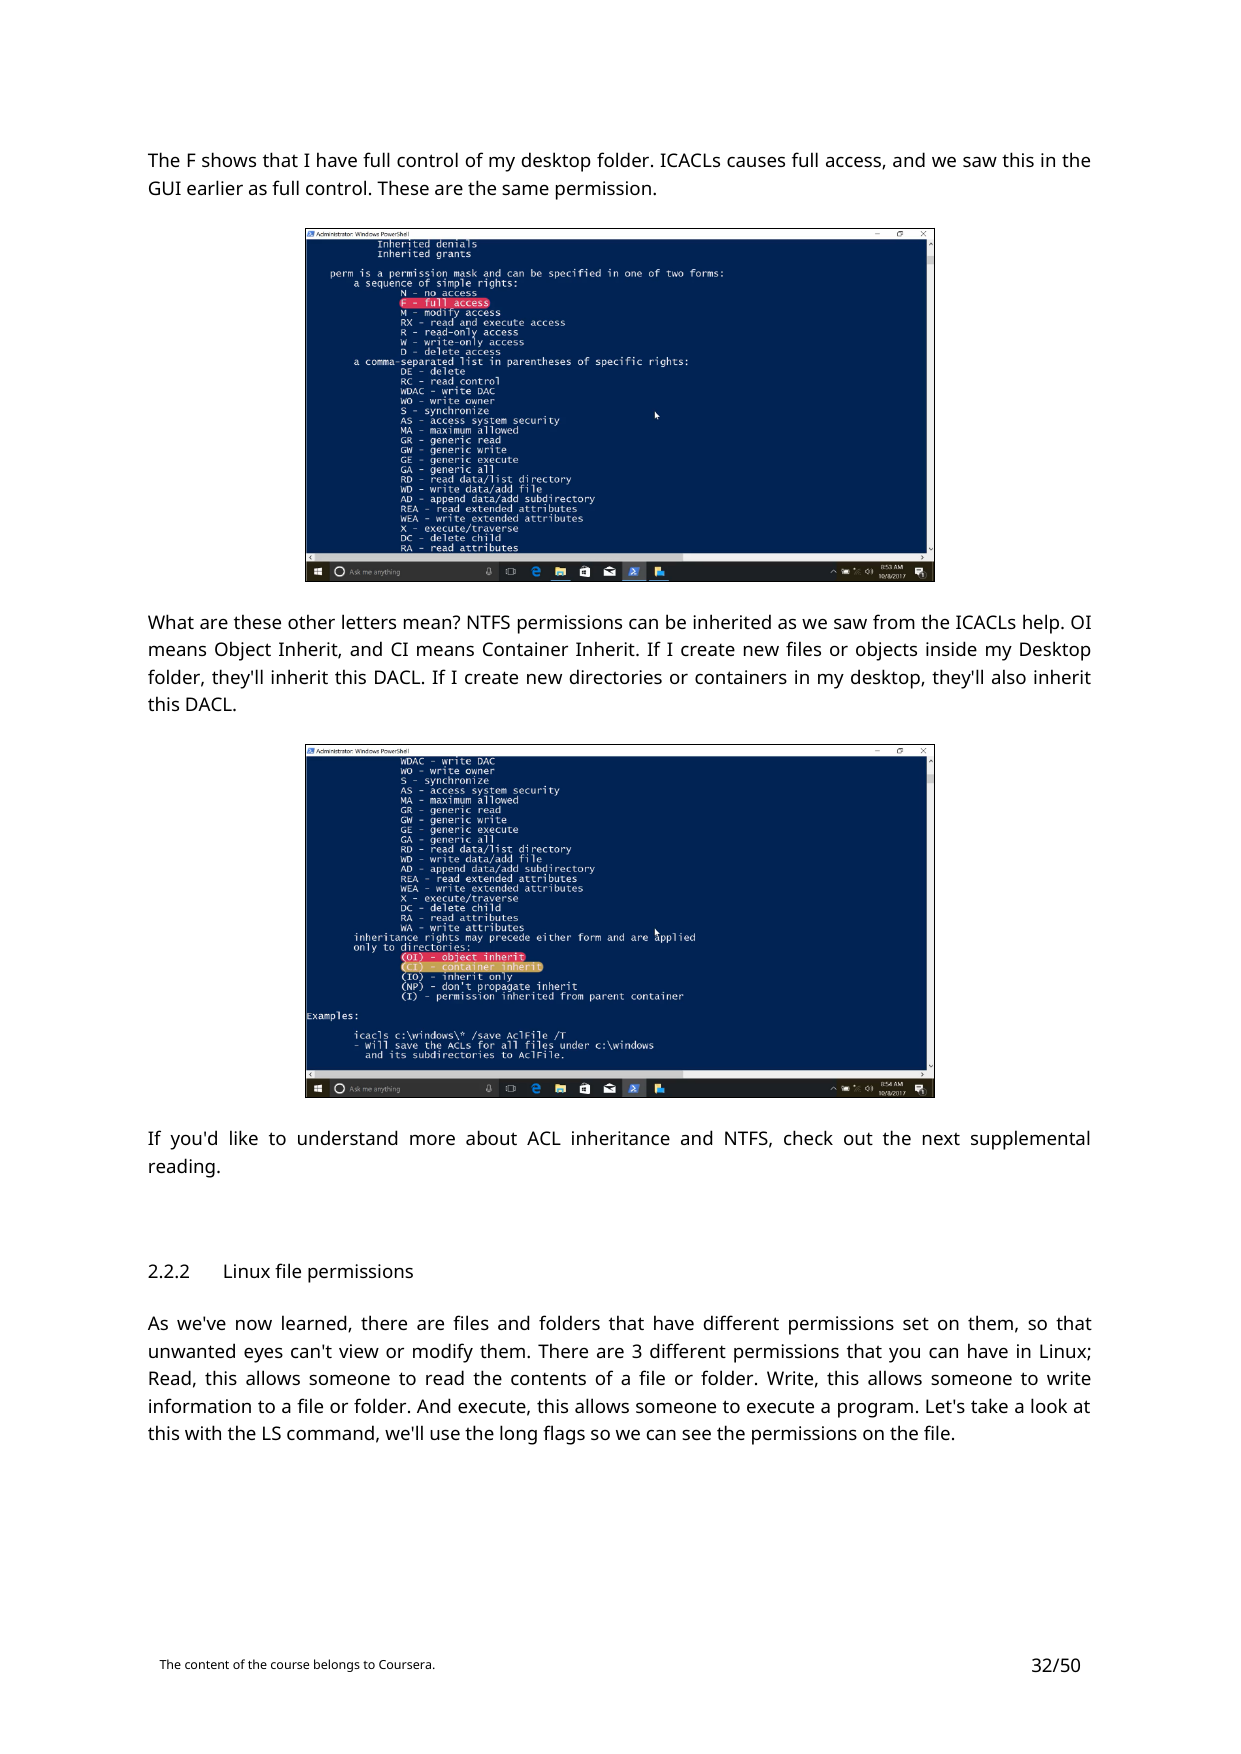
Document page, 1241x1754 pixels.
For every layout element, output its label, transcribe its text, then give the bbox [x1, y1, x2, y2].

text What are these other letters mean? NTFS permissions can be inherited as we saw from the ICACLs help. OI means Object Inherit, and CI means Container Inherit. If I create new files or objects inside my Desktop folder, they'll inherit this DACL. If I create new directories or containers in my desktop, they'll also inherit this DACL. [148, 609, 1093, 717]
picture [306, 745, 934, 1097]
text As we've now learned, there are files and folders that have different permissions set on them, so that unwanted eyes can't view or modify them. There are 3 different permissions that you can have in Linux; Read, this allows someone to read the contents of a file or folder. Write, this allows someone to write information to a file or folder. And execute, this allows someone to execute a program. Let's take a look at this with the LS command, we'll use the long flags so we can see the permissions on the file. [148, 1311, 1093, 1446]
text If you'd like to understand more about ACL inheritance and NTFS, check out the next supplemental reading. [148, 1126, 1093, 1178]
text The F shows that I have full control of my desktop folder. ICACLs causes full access, and we saw this in the GUI earlier as full control. These are the same permission. [148, 148, 1093, 201]
subtitle Linux file permissions [148, 1258, 1093, 1283]
picture [306, 229, 934, 581]
